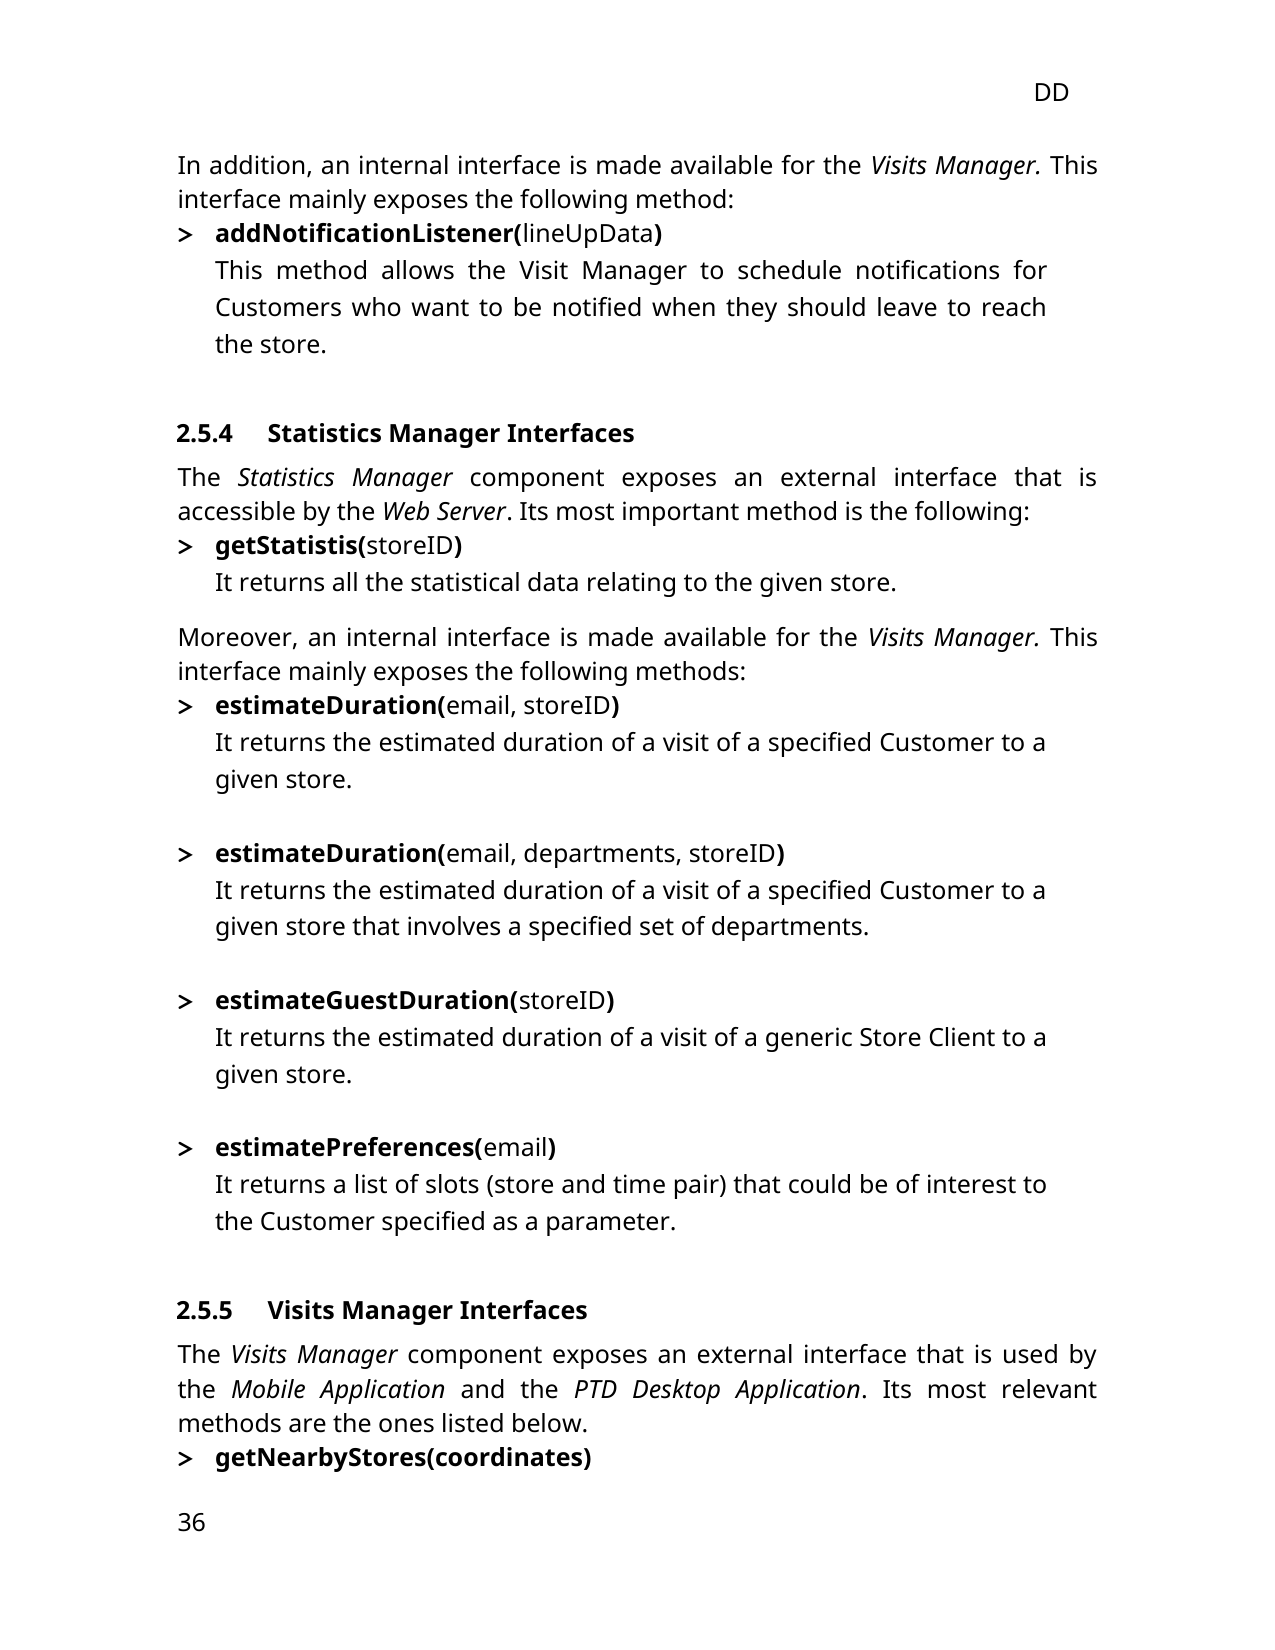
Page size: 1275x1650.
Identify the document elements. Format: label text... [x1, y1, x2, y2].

list This method allows the Visit Manager to schedule notifications for Customers who want to be notified when they should leave to reach the store. [215, 253, 1048, 360]
list estimateDuration(email, departments, storeID) [177, 835, 1048, 869]
list getNearbyStores(coordinates) [177, 1439, 1048, 1474]
list It returns the estimated duration of a visit of a specified Customer to a given store that involves a specified set of departments. [215, 872, 1048, 943]
list estimatePreferences(email) [177, 1130, 1048, 1164]
list addNotificationListener(lineUpData) [177, 216, 1048, 250]
text Moreover, an internal interface is made available for the Visits Manager. This interface mainly exposes the following methods: [177, 620, 1098, 688]
text In addition, an internal interface is made available for the Visits Manager. This interface mainly exposes the following method: [177, 148, 1098, 216]
subtitle Statistics Manager Interfaces [176, 415, 1098, 449]
list It returns all the statistical data relating to the given store. [215, 565, 1048, 599]
text The Statistics Manager component exposes an external interface that is accessible by the Web Server. Its most important method is the following: [177, 460, 1098, 528]
list estimateDuration(email, storeID) [177, 688, 1048, 722]
list It returns the estimated duration of a visit of a generic Store Client to a given store. [215, 1019, 1048, 1090]
list getStatistis(storeID) [177, 528, 1048, 562]
list It returns the estimated duration of a visit of a specified Customer to a given store. [215, 725, 1048, 796]
list estimateGuestDuration(storeID) [177, 983, 1048, 1017]
text The Visits Manager component exposes an external interface that is used by the Mobile Application and the PTD Desktop Application. Its most relevant methods are the ones listed below. [177, 1337, 1098, 1439]
subtitle Visits Manager Interfaces [176, 1293, 1098, 1327]
list It returns a list of slots (store and time pair) that could be of interest to the Customer specified as a parameter. [215, 1167, 1048, 1238]
